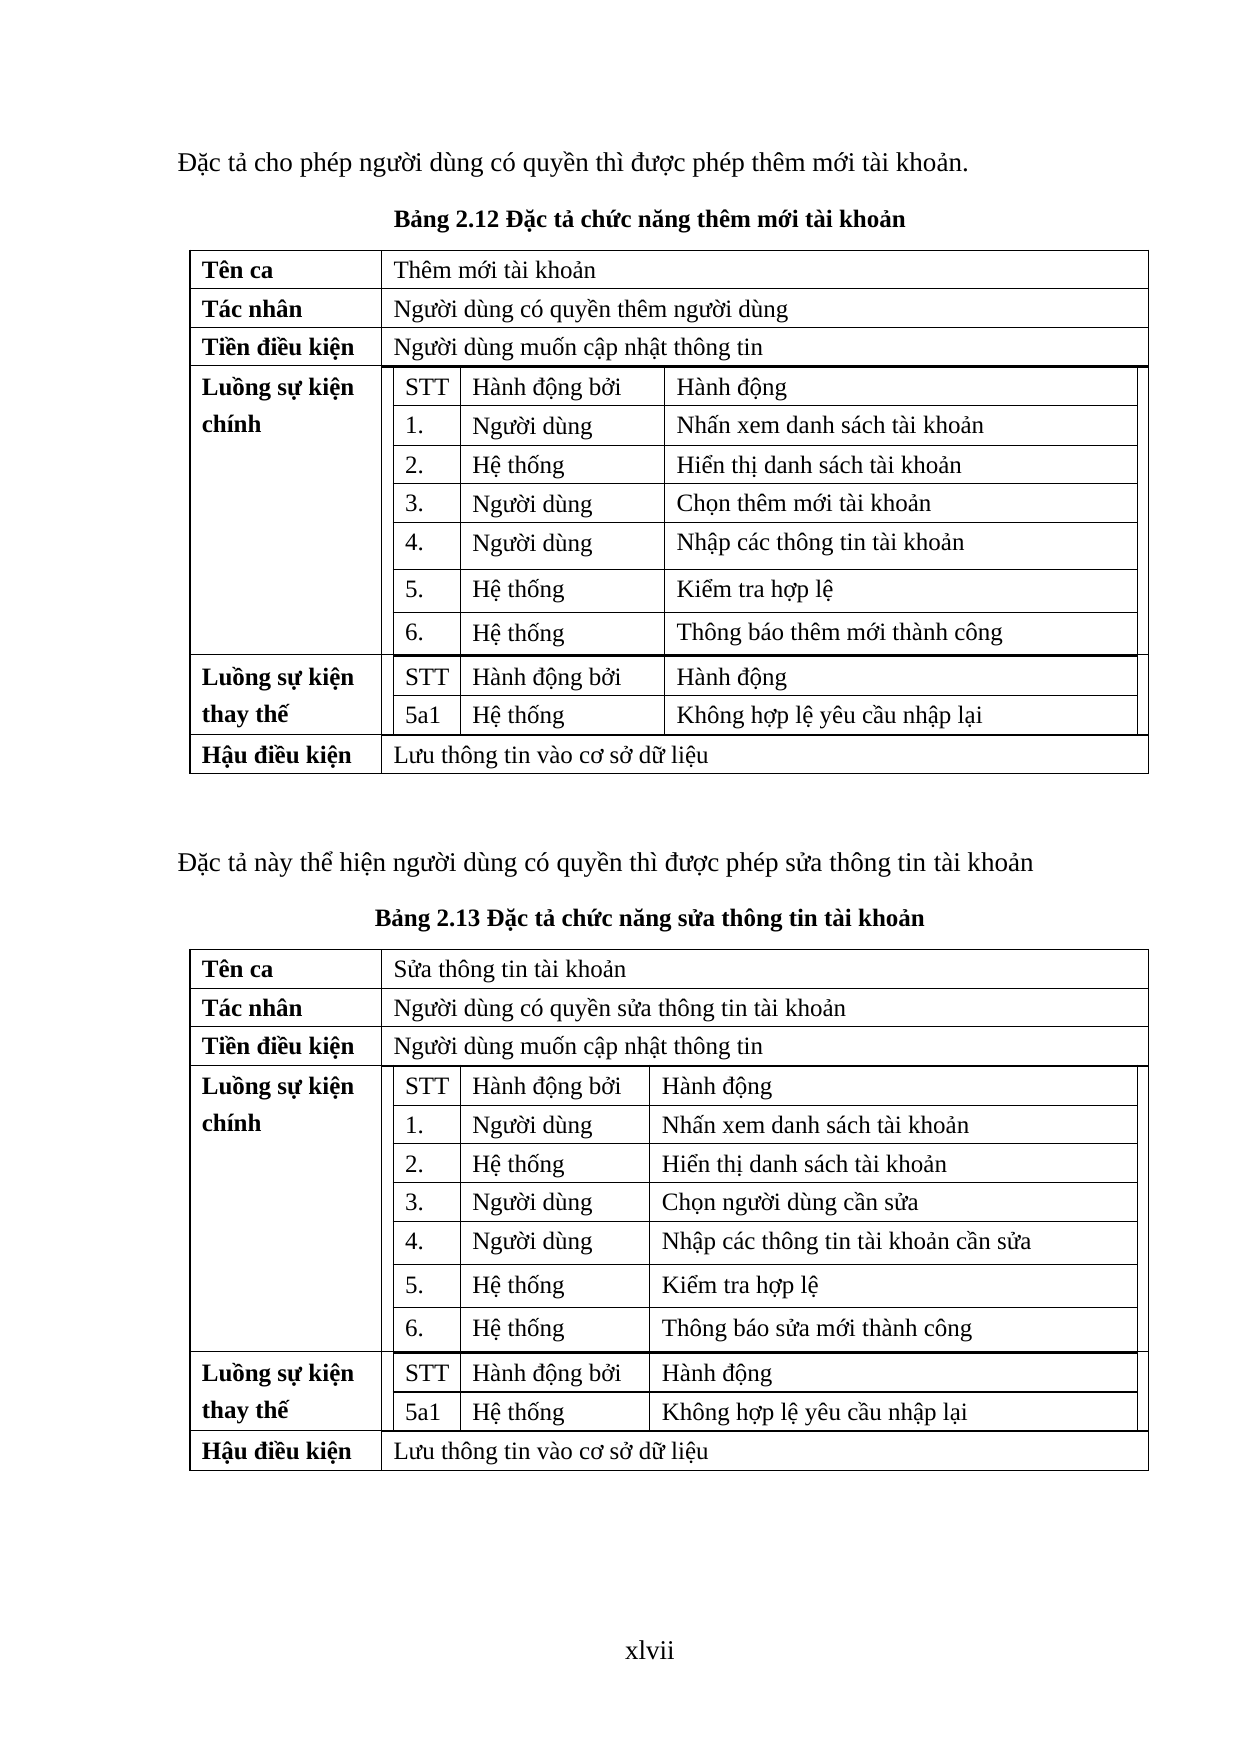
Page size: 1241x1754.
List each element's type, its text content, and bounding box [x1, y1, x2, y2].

table_cell 1. [394, 1106, 460, 1143]
table_cell [382, 368, 393, 654]
table_cell [1138, 1182, 1148, 1221]
table_cell 3. [394, 1183, 460, 1221]
table_cell 6. [394, 1308, 460, 1351]
table_cell Người dùng muốn cập nhật thông tin [382, 328, 1148, 365]
text Đặc tả này thể hiện người dùng có quyền thì được phép sửa thông tin tài khoản [177, 843, 1122, 880]
table_cell Hiển thị danh sách tài khoản [650, 1144, 1137, 1182]
table_cell [382, 655, 393, 733]
table_cell [1138, 1105, 1148, 1143]
table_cell Người dùng có quyền thêm người dùng [382, 289, 1148, 327]
table_cell 2. [394, 1144, 460, 1182]
table_cell Tiền điều kiện [191, 328, 381, 365]
table_cell Kiểm tra hợp lệ [665, 570, 1137, 612]
table_cell Người dùng [461, 1183, 649, 1221]
table_cell 5a1 [394, 696, 460, 733]
table_cell Nhấn xem danh sách tài khoản [650, 1106, 1137, 1143]
table_cell 1. [394, 406, 460, 444]
table_cell Hệ thống [461, 446, 664, 483]
table_cell 6. [394, 613, 460, 654]
table_cell 5a1 [394, 1393, 460, 1430]
table_cell 2. [394, 446, 460, 483]
table_cell Người dùng [461, 1222, 649, 1264]
table_cell Hệ thống [461, 1308, 649, 1351]
table_cell Lưu thông tin vào cơ sở dữ liệu [382, 736, 1148, 773]
table_cell [1138, 1307, 1148, 1351]
table_cell [1138, 1264, 1148, 1307]
text Đặc tả cho phép người dùng có quyền thì được phép thêm mới tài khoản. [177, 143, 1122, 181]
table_cell Hậu điều kiện [191, 735, 381, 773]
table_cell Hành động bởi [461, 1354, 649, 1391]
table_cell Tác nhân [191, 989, 381, 1026]
table_cell Hành động bởi [461, 368, 664, 405]
table_cell 5. [394, 570, 460, 612]
table_cell Tiền điều kiện [191, 1027, 381, 1064]
table_cell Luồng sự kiện chính [191, 1066, 381, 1351]
table_cell Thông báo thêm mới thành công [665, 613, 1137, 654]
table_cell [1138, 1221, 1148, 1264]
table_cell [1138, 655, 1148, 695]
table_cell [382, 1067, 393, 1351]
table_cell [1138, 1143, 1148, 1182]
table_cell [1138, 1352, 1148, 1391]
table_cell [1138, 569, 1148, 612]
table_cell [1138, 445, 1148, 483]
table_cell Luồng sự kiện thay thế [191, 655, 381, 733]
table_cell Hệ thống [461, 1144, 649, 1182]
table_cell 5. [394, 1265, 460, 1307]
table_cell Hệ thống [461, 696, 664, 733]
table_cell STT [394, 657, 460, 695]
table_header Tên ca [191, 950, 381, 987]
table_cell [1138, 1391, 1148, 1430]
table_cell [1138, 483, 1148, 522]
table_cell Hành động [650, 1067, 1137, 1104]
table_cell Luồng sự kiện thay thế [191, 1352, 381, 1430]
table_cell STT [394, 1354, 460, 1391]
table_cell Hệ thống [461, 613, 664, 654]
table_cell Hệ thống [461, 1393, 649, 1430]
table_cell [1138, 368, 1148, 405]
table_cell Lưu thông tin vào cơ sở dữ liệu [382, 1432, 1148, 1469]
table_cell Người dùng [461, 1106, 649, 1143]
table_cell Kiểm tra hợp lệ [650, 1265, 1137, 1307]
table_cell Hệ thống [461, 1265, 649, 1307]
table_cell Hành động bởi [461, 1067, 649, 1104]
table_cell 4. [394, 1222, 460, 1264]
table_cell Nhấn xem danh sách tài khoản [665, 406, 1137, 444]
table_cell Hệ thống [461, 570, 664, 612]
table_cell [382, 1352, 393, 1430]
table_cell Luồng sự kiện chính [191, 366, 381, 654]
table_cell Không hợp lệ yêu cầu nhập lại [650, 1393, 1137, 1430]
table_cell Người dùng muốn cập nhật thông tin [382, 1027, 1148, 1064]
table_cell Hành động [650, 1354, 1137, 1391]
table_cell Nhập các thông tin tài khoản cần sửa [650, 1222, 1137, 1264]
table_cell Hành động [665, 657, 1137, 695]
table_cell 3. [394, 484, 460, 522]
table_cell Nhập các thông tin tài khoản [665, 523, 1137, 569]
table_cell Hiển thị danh sách tài khoản [665, 446, 1137, 483]
table_cell Người dùng có quyền sửa thông tin tài khoản [382, 989, 1148, 1026]
table_cell Hậu điều kiện [191, 1431, 381, 1469]
table_cell Người dùng [461, 406, 664, 444]
table_cell Thông báo sửa mới thành công [650, 1308, 1137, 1351]
table_cell 4. [394, 523, 460, 569]
table_cell Người dùng [461, 523, 664, 569]
table_cell [1138, 405, 1148, 444]
table_cell Hành động bởi [461, 657, 664, 695]
table_cell Chọn người dùng cần sửa [650, 1183, 1137, 1221]
table_cell [1138, 695, 1148, 733]
table_cell Không hợp lệ yêu cầu nhập lại [665, 696, 1137, 733]
table_header Sửa thông tin tài khoản [382, 950, 1148, 987]
table_cell Tác nhân [191, 289, 381, 327]
table_cell Chọn thêm mới tài khoản [665, 484, 1137, 522]
table_cell Hành động [665, 368, 1137, 405]
table_cell [1138, 612, 1148, 654]
text Bảng 2.13 Đặc tả chức năng sửa thông tin tài khoản [177, 899, 1122, 936]
table_cell [1138, 1067, 1148, 1104]
table_header Thêm mới tài khoản [382, 251, 1148, 288]
table_cell STT [394, 368, 460, 405]
table_cell Người dùng [461, 484, 664, 522]
table_cell [1138, 522, 1148, 569]
table_cell STT [394, 1067, 460, 1104]
text Bảng 2.12 Đặc tả chức năng thêm mới tài khoản [177, 199, 1122, 237]
table_header Tên ca [191, 251, 381, 288]
